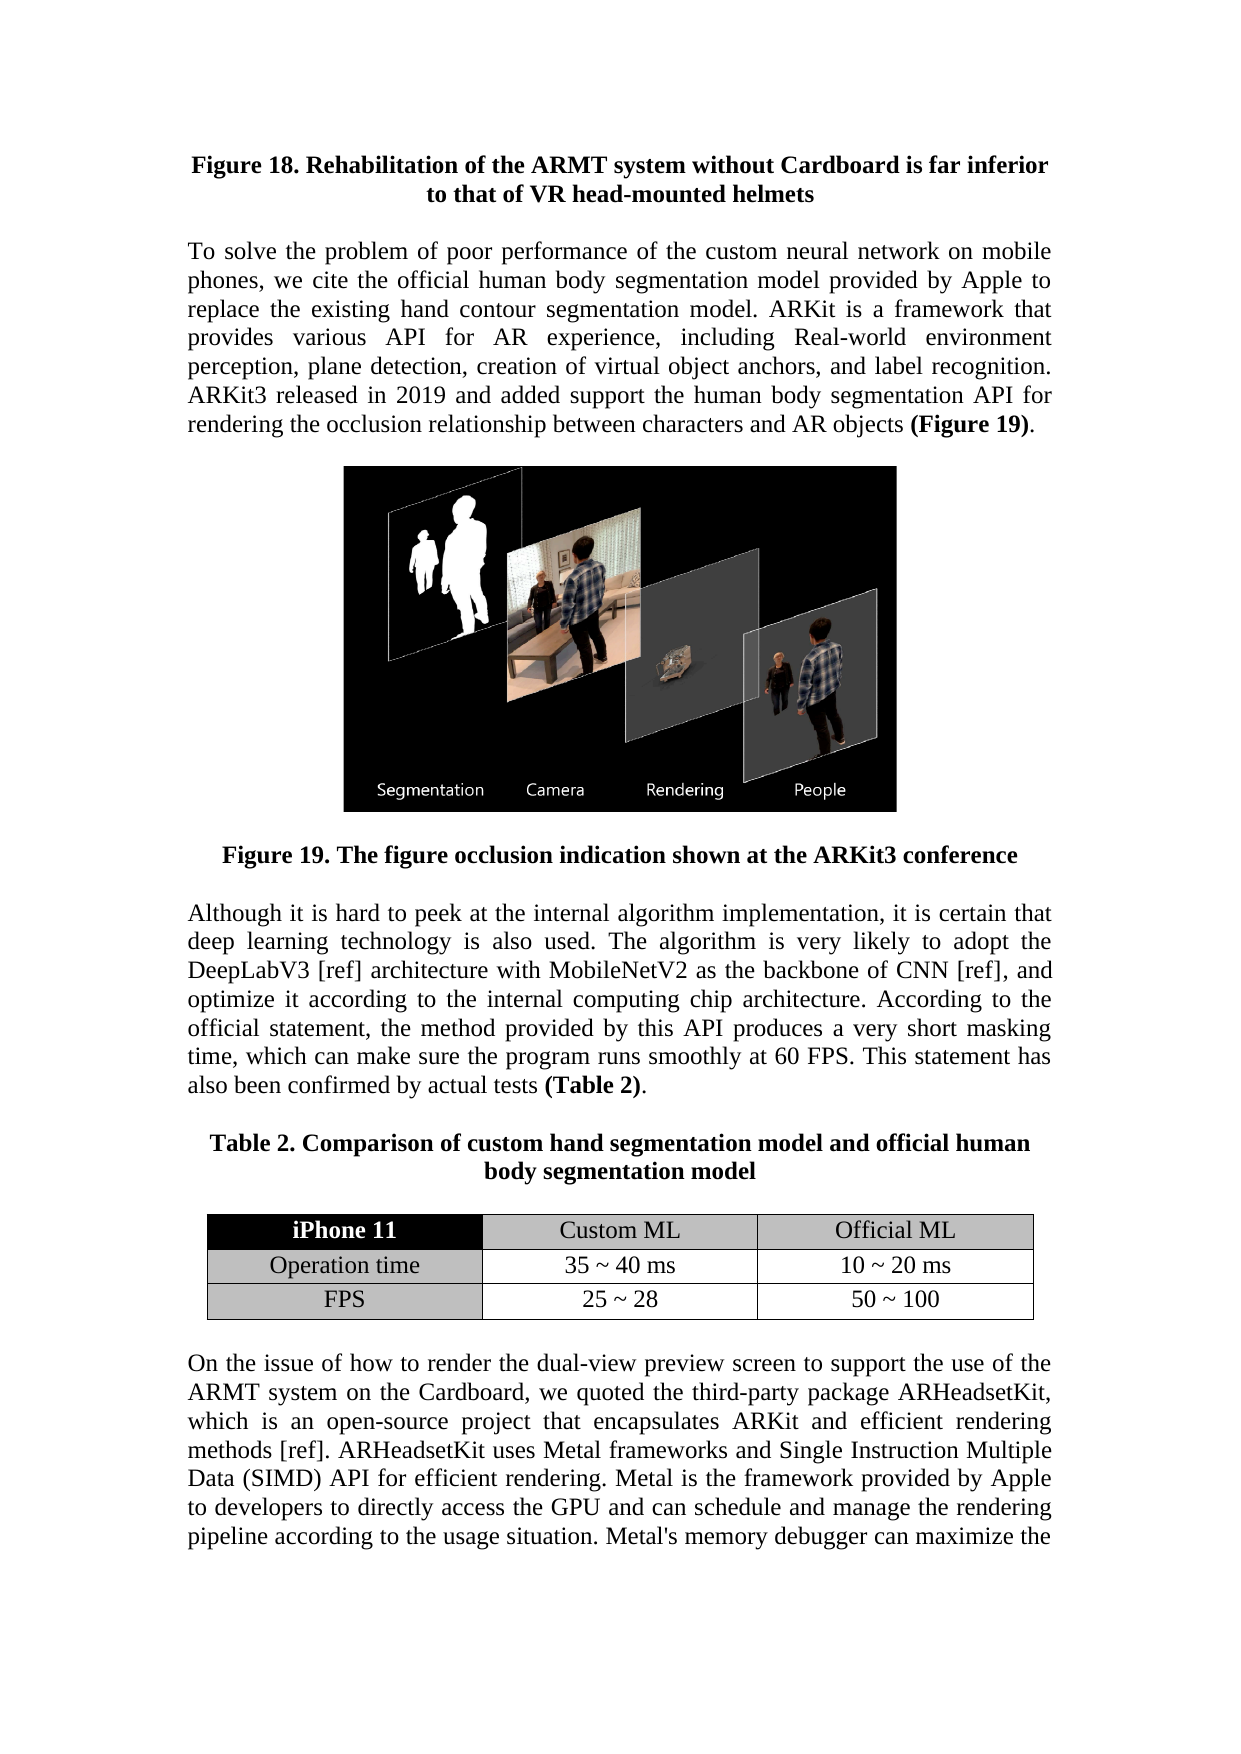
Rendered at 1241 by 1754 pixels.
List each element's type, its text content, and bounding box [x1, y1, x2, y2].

table_header Custom ML [483, 1215, 757, 1249]
text To solve the problem of poor performance of the custom neural network on mobile phones, we cite the official human body segmentation model provided by Apple to replace the existing hand contour segmentation model. ARKit is a framework that provides various API for AR experience, including Real-world environment perception, plane detection, creation of virtual object anchors, and label recognition. ARKit3 released in 2019 and added support the human body segmentation API for rendering the occlusion relationship between characters and AR objects (Figure 19). [187, 236, 1053, 437]
table_header iPhone 11 [208, 1215, 482, 1249]
picture [343, 466, 897, 812]
table_header Official ML [758, 1215, 1033, 1249]
table_cell 50 ~ 100 [758, 1284, 1033, 1319]
table_cell Operation time [208, 1250, 482, 1283]
table_cell 35 ~ 40 ms [483, 1250, 757, 1283]
table_cell 10 ~ 20 ms [758, 1250, 1033, 1283]
text Figure 19. The figure occlusion indication shown at the ARKit3 conference [187, 840, 1053, 869]
table_cell 25 ~ 28 [483, 1284, 757, 1319]
text Although it is hard to peek at the internal algorithm implementation, it is certain that deep learning technology is also used. The algorithm is very likely to adopt the DeepLabV3 [ref] architecture with MobileNetV2 as the backbone of CNN [ref], and optimize it according to the internal computing chip architecture. According to the official statement, the method provided by this API produces a very short masking time, which can make sure the program runs smoothly at 60 FPS. This statement has also been confirmed by actual tests (Table 2). [187, 898, 1053, 1099]
text Figure 18. Rehabilitation of the ARMT system without Cardboard is far inferior to that of VR head-mounted helmets [187, 150, 1053, 207]
table_cell FPS [208, 1284, 482, 1319]
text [187, 1348, 1053, 1550]
text Table 2. Comparison of custom hand segmentation model and official human body segmentation model [187, 1128, 1053, 1185]
